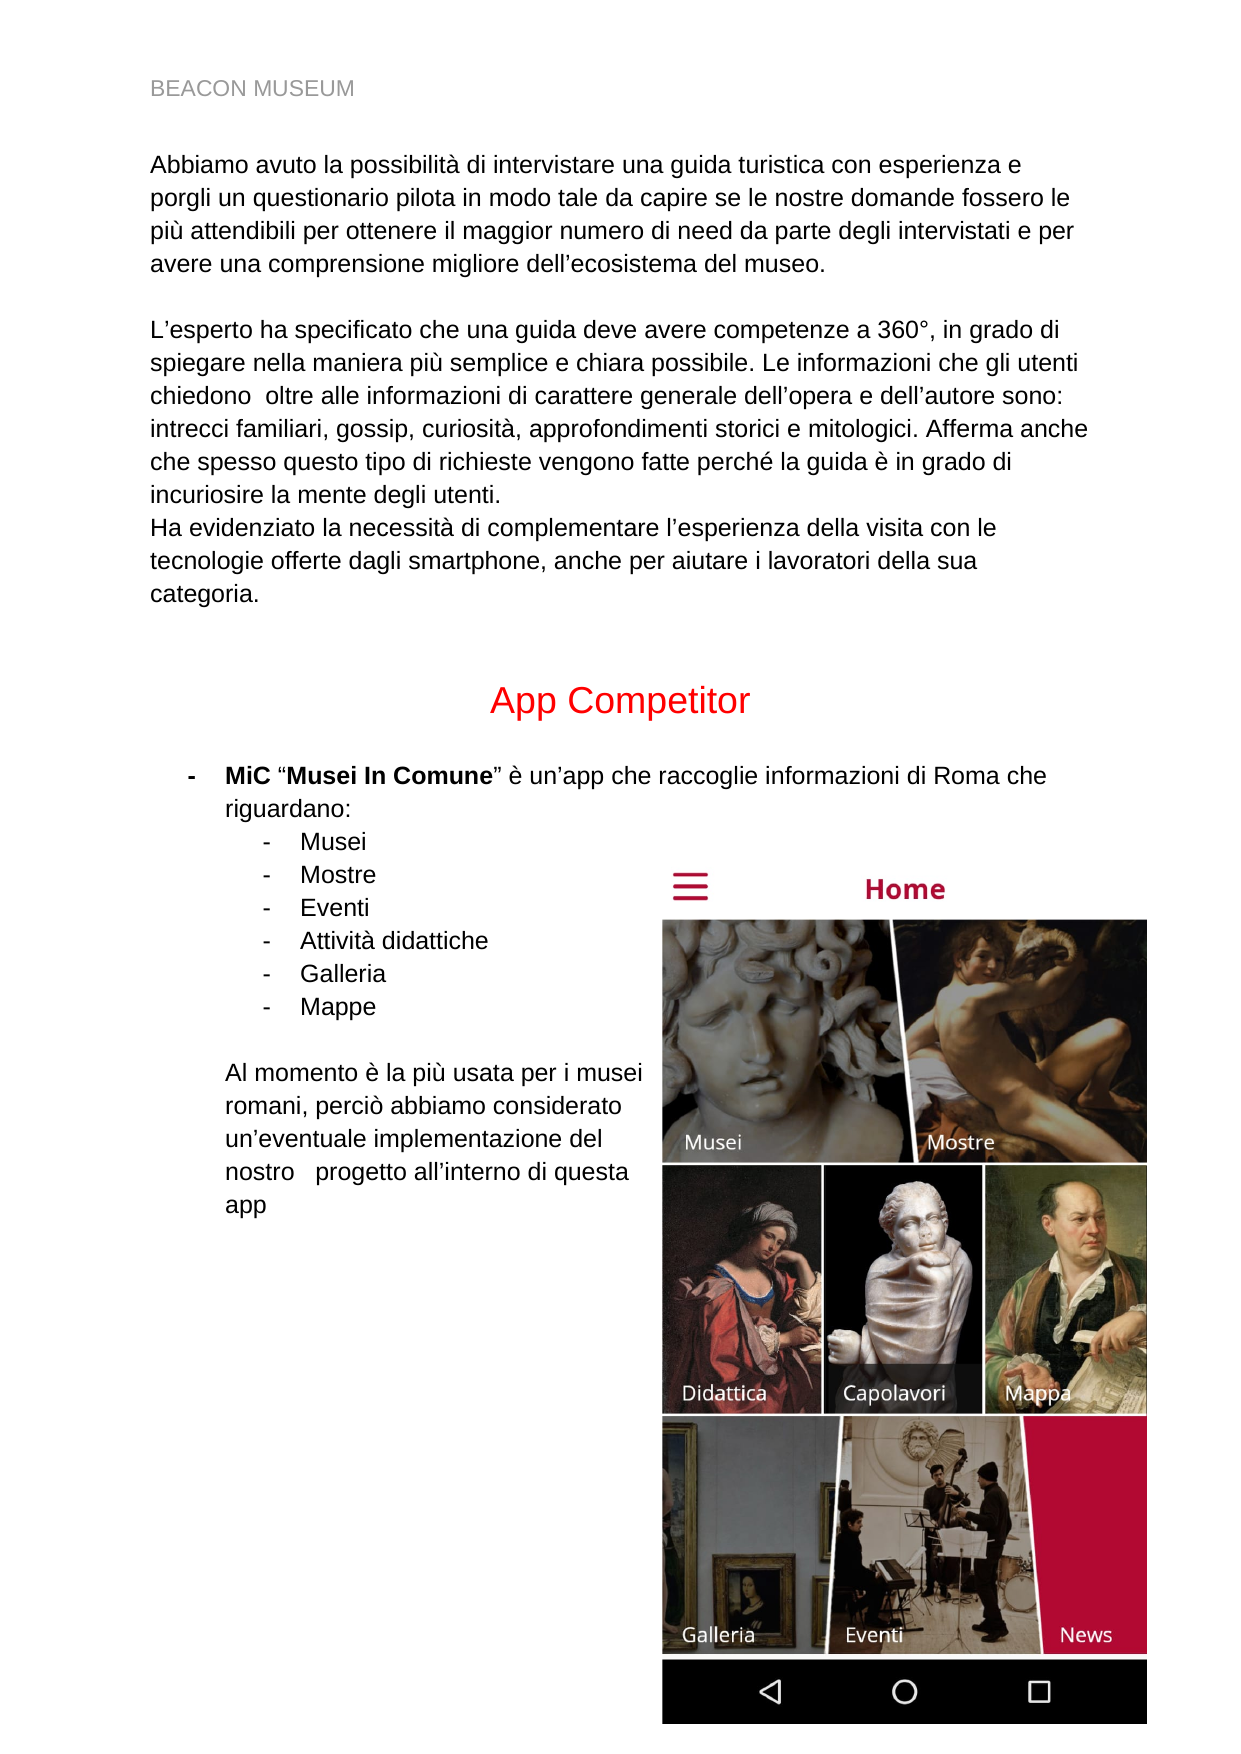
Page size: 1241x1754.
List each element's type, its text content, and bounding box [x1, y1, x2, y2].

list Musei [262, 827, 1090, 856]
list Eventi [262, 893, 662, 922]
text L’esperto ha specificato che una guida deve avere competenze a 360°, in grado di spiegare nella maniera più semplice e chiara possibile. Le informazioni che gli utenti chiedono oltre alle informazioni di carattere generale dell’opera e dell’autore sono: intrecci familiari, gossip, curiosità, approfondimenti storici e mitologici. Afferma anche che spesso questo tipo di richieste vengono fatte perché la guida è in grado di incuriosire la mente degli utenti. [150, 315, 1090, 509]
text Ha evidenziato la necessità di complementare l’esperienza della visita con le tecnologie offerte dagli smartphone, anche per aiutare i lavoratori della sua categoria. [150, 513, 1090, 608]
list MiC “Musei In Comune” è un’app che raccoglie informazioni di Roma che riguardano: [187, 761, 1090, 823]
list Galleria [262, 959, 662, 988]
list Mappe [262, 992, 662, 1021]
picture [662, 858, 1147, 1724]
list Mostre [262, 860, 662, 889]
text Abbiamo avuto la possibilità di intervistare una guida turistica con esperienza e porgli un questionario pilota in modo tale da capire se le nostre domande fossero le più attendibili per ottenere il maggior numero di need da parte degli intervistati e per avere una comprensione migliore dell’ecosistema del museo. [150, 150, 1090, 278]
list Attività didattiche [262, 926, 662, 955]
text App Competitor [150, 678, 1090, 721]
text Al momento è la più usata per i musei romani, perciò abbiamo considerato un’eventuale implementazione del nostro progetto all’interno di questa app [225, 1058, 662, 1219]
